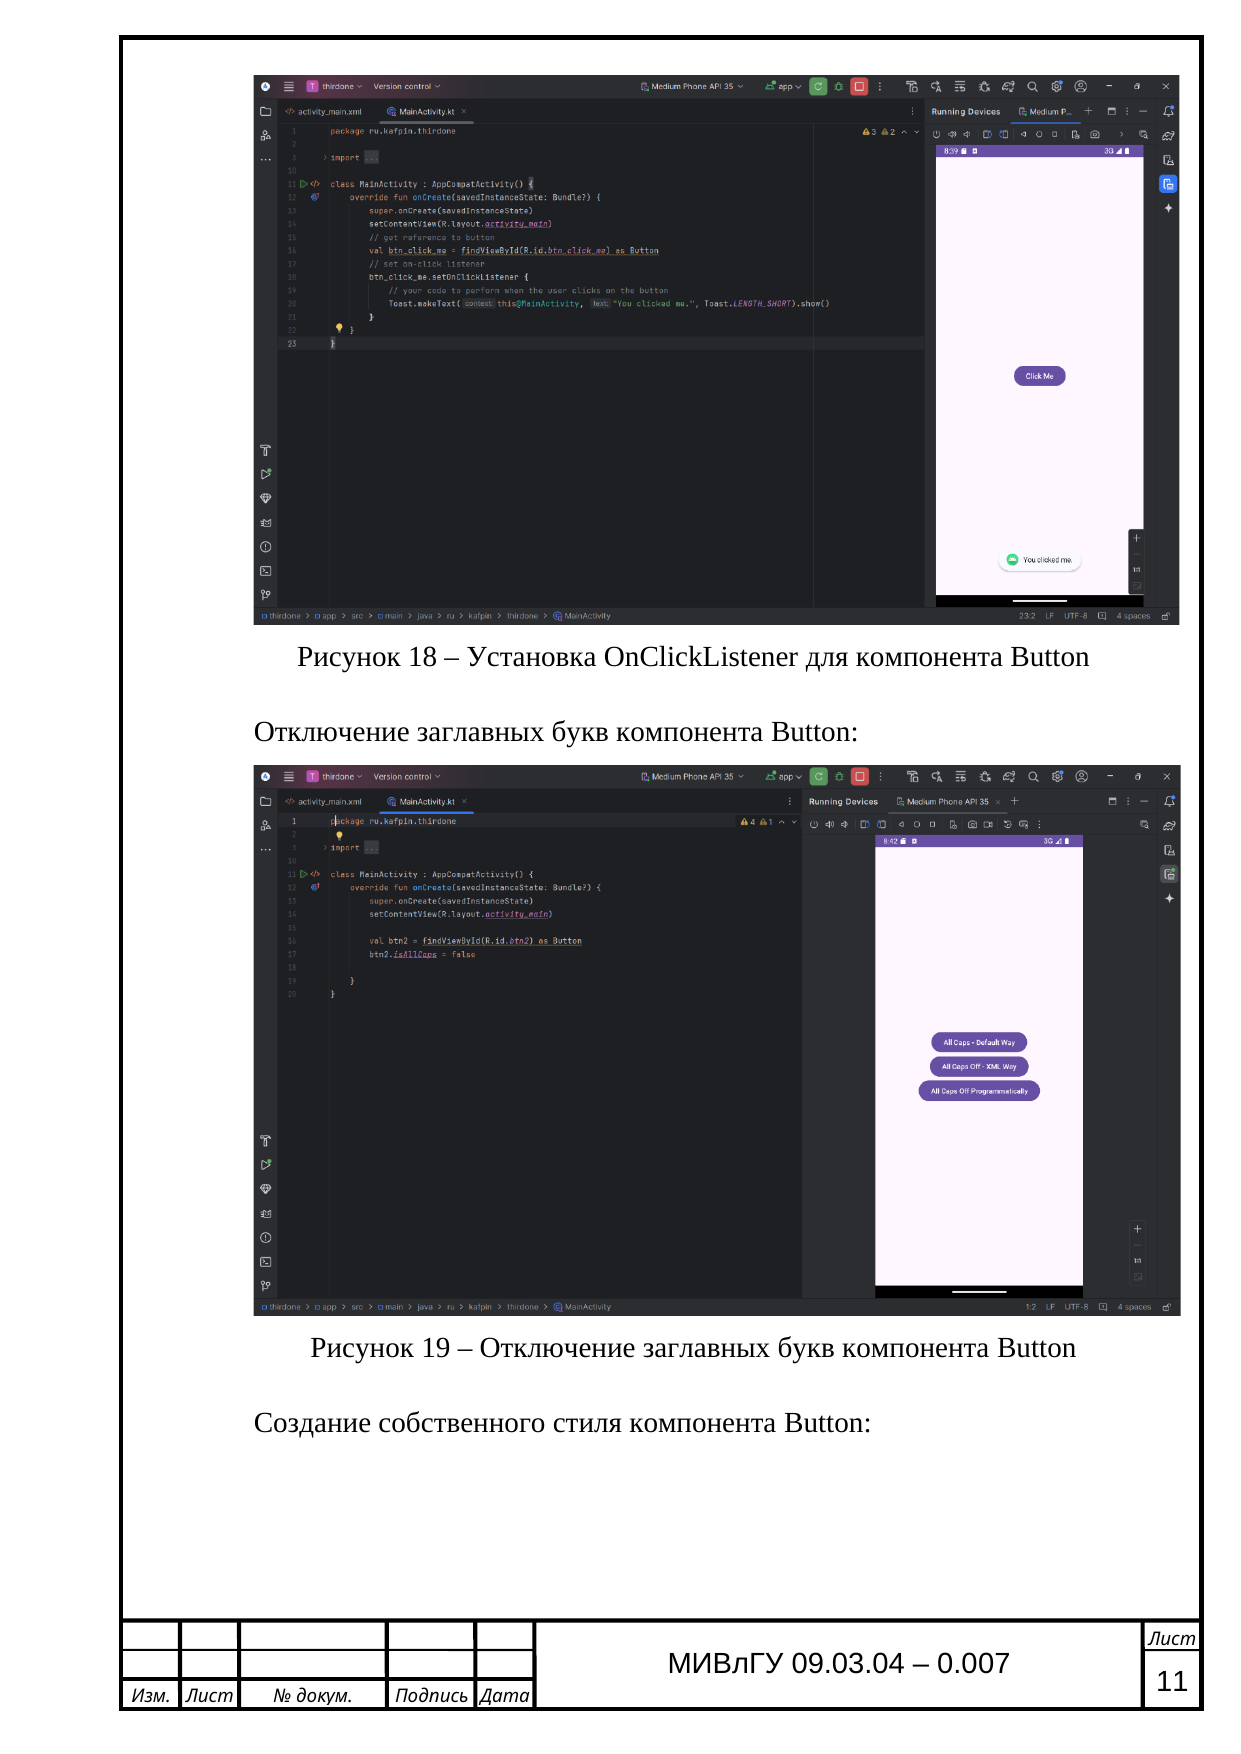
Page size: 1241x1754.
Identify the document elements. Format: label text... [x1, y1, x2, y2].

text Рисунок 19 – Отключение заглавных букв компонента Button [179, 1330, 1133, 1363]
text Рисунок 18 – Установка OnClickListener для компонента Button [179, 639, 1133, 673]
text Отключение заглавных букв компонента Button: [179, 714, 1133, 748]
picture [253, 75, 1180, 625]
picture [253, 765, 1181, 1316]
text Создание собственного стиля компонента Button: [179, 1405, 1133, 1439]
